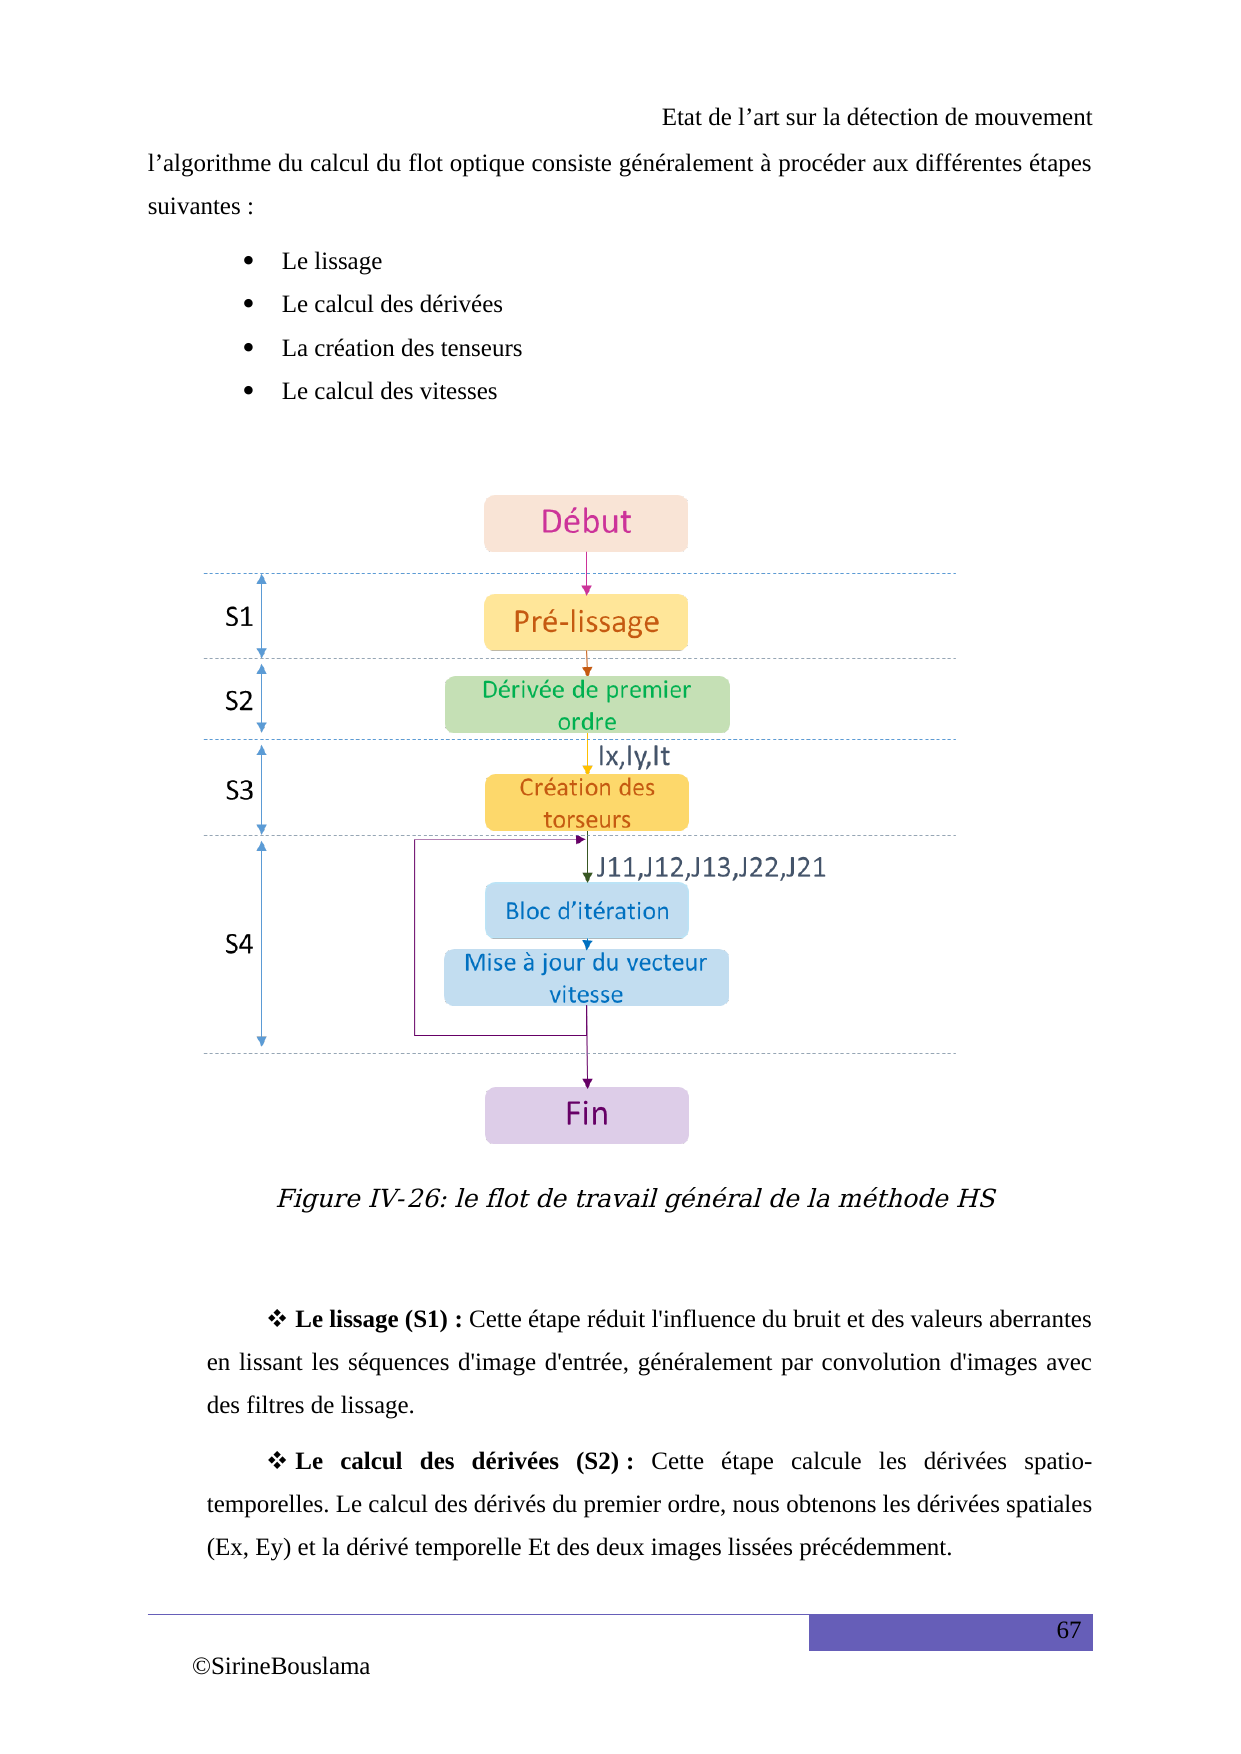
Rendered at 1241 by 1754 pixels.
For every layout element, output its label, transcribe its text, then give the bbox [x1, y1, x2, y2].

picture [203, 487, 1037, 1156]
list Le calcul des dérivées [244, 289, 1093, 318]
list Le calcul des vitesses [244, 376, 1093, 404]
list La création des tenseurs [244, 333, 1093, 361]
list Le lissage (S1) : Cette étape réduit l'influence du bruit et des valeurs aberrantes en lissant les séquences d'image d'entrée, généralement par convolution d'images avec des filtres de lissage. [207, 1304, 1093, 1419]
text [148, 148, 1093, 219]
list Le lissage [244, 246, 1093, 275]
list Le calcul des dérivées (S2) : Cette étape calcule les dérivées spatio-temporelles. Le calcul des dérivés du premier ordre, nous obtenons les dérivées spatiales (Ex, Ey) et la dérivé temporelle Et des deux images lissées précédemment. [207, 1446, 1093, 1561]
